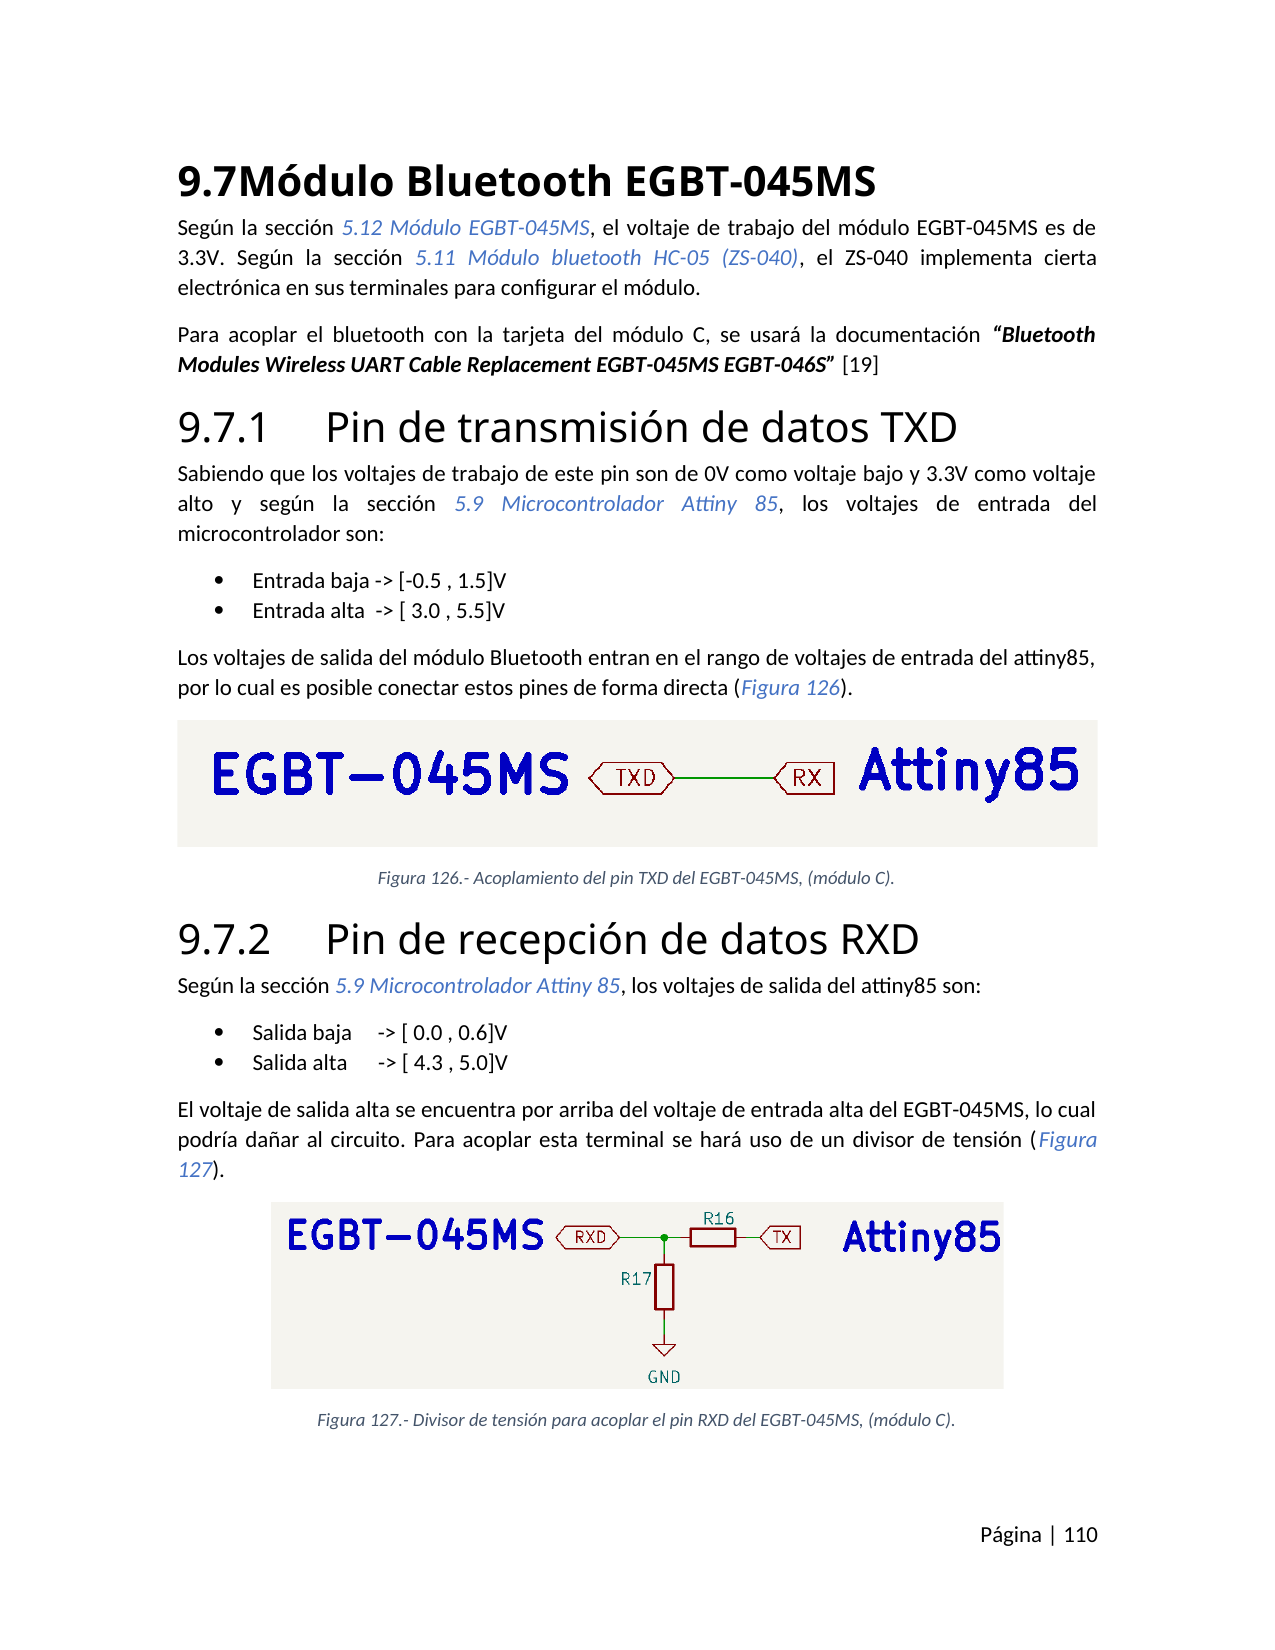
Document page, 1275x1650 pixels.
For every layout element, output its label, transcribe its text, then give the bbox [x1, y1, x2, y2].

picture [177, 720, 1098, 847]
text Según la sección 5.9 Microcontrolador Attiny 85, los voltajes de salida del attiny85 son: [177, 971, 1098, 999]
list Salida baja -> [ 0.0 , 0.6]V [215, 1018, 1098, 1046]
text Para acoplar el bluetooth con la tarjeta del módulo C, se usará la documentación “Bluetooth Modules Wireless UART Cable Replacement EGBT-045MS EGBT-046S” [177, 320, 1098, 378]
list Entrada baja -> [-0.5 , 1.5]V [215, 566, 1098, 594]
list Entrada alta -> [ 3.0 , 5.5]V [215, 596, 1098, 624]
list Salida alta -> [ 4.3 , 5.0]V [215, 1048, 1098, 1076]
text Los voltajes de salida del módulo Bluetooth entran en el rango de voltajes de entrada del attiny85, por lo cual es posible conectar estos pines de forma directa (Figura 128). [177, 643, 1098, 701]
subtitle Pin de transmisión de datos TXD [177, 397, 1098, 454]
subtitle Módulo Bluetooth EGBT-045MS [177, 152, 1098, 208]
subtitle Pin de recepción de datos RXD [177, 910, 1098, 966]
picture [271, 1202, 1004, 1389]
text Sabiendo que los voltajes de trabajo de este pin son de 0V como voltaje bajo y 3.3V como voltaje alto y según la sección 5.9 Microcontrolador Attiny 85, los voltajes de entrada del microcontrolador son: [177, 459, 1098, 547]
text Según la sección 5.12 Módulo EGBT-045MS, el voltaje de trabajo del módulo EGBT-045MS es de 3.3V. Según la sección 5.11 Módulo bluetooth HC-05 (ZS-040), el ZS-040 implementa cierta electrónica en sus terminales para configurar el módulo. [177, 213, 1098, 301]
text El voltaje de salida alta se encuentra por arriba del voltaje de entrada alta del EGBT-045MS, lo cual podría dañar al circuito. Para acoplar esta terminal se hará uso de un divisor de tensión (Figura 129). [177, 1095, 1098, 1183]
